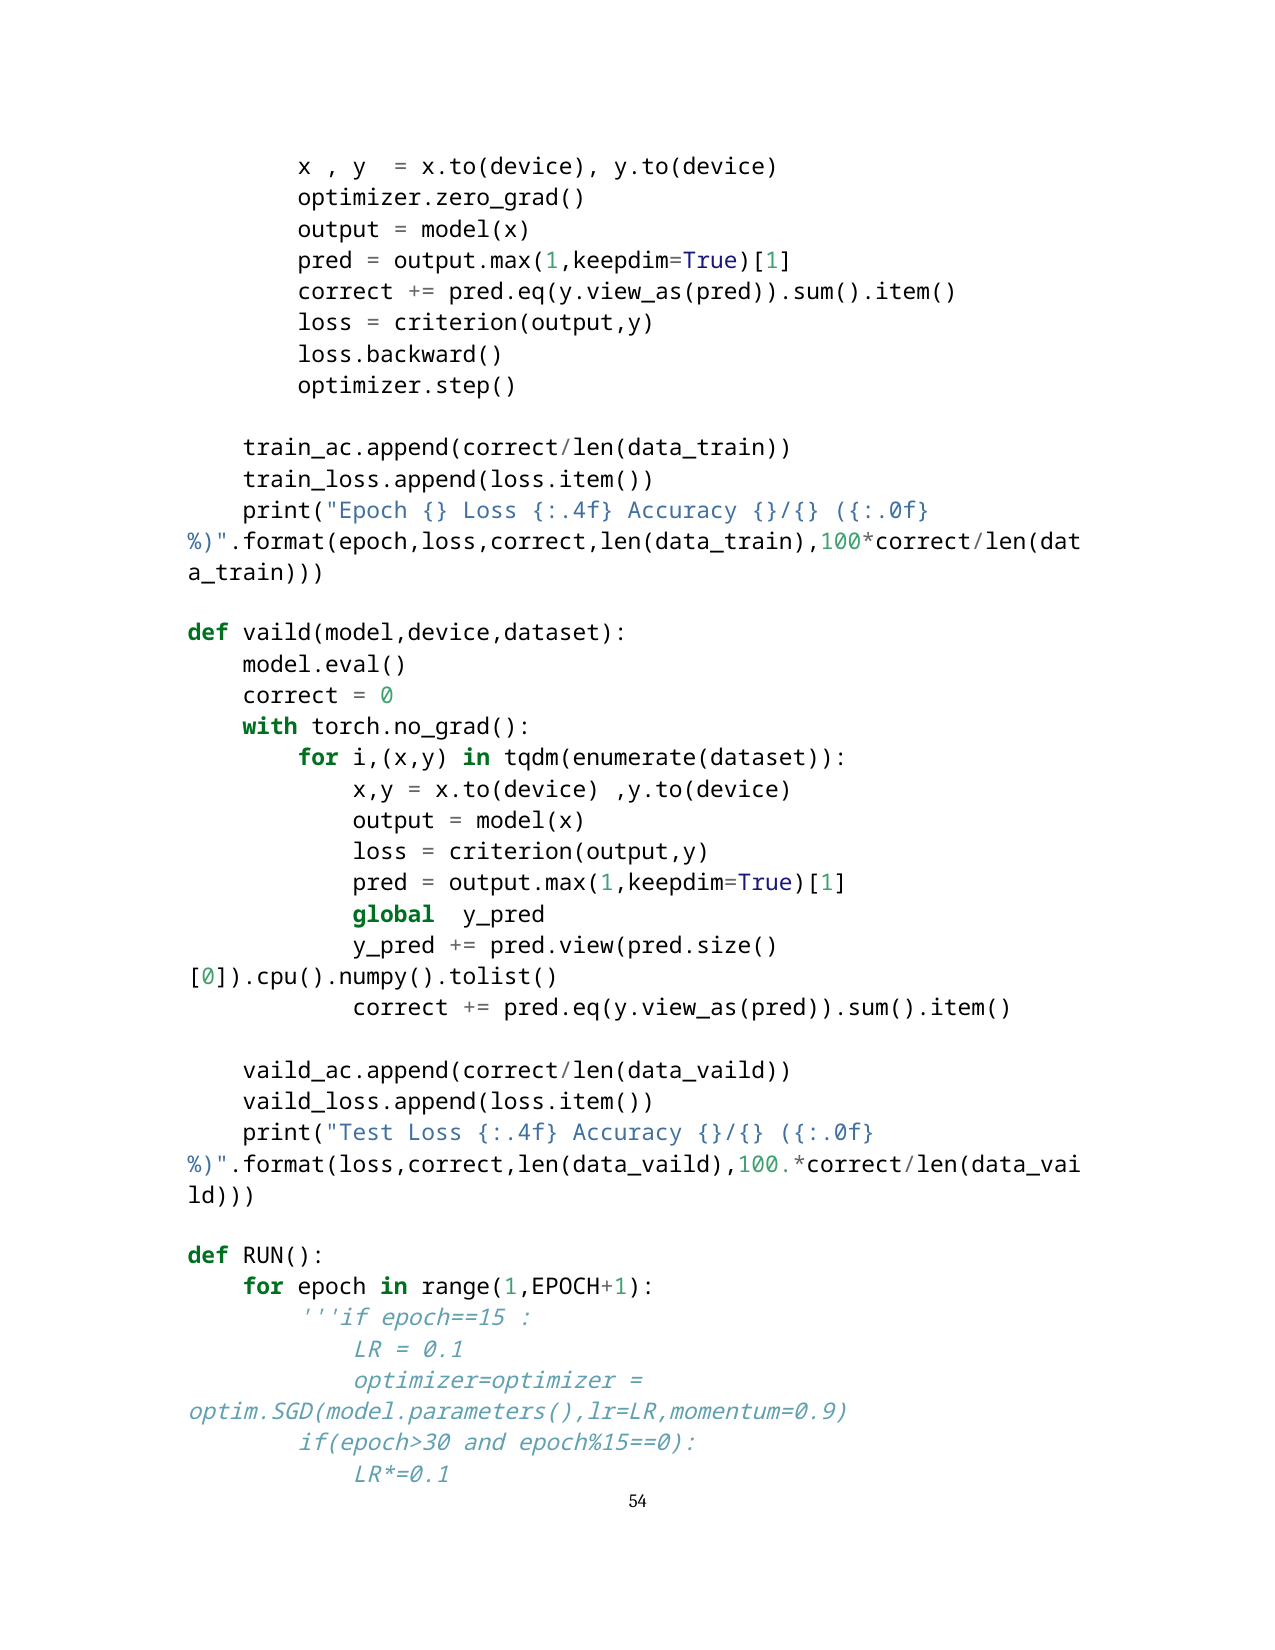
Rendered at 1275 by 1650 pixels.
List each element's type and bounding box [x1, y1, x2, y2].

text [187, 150, 1087, 1489]
